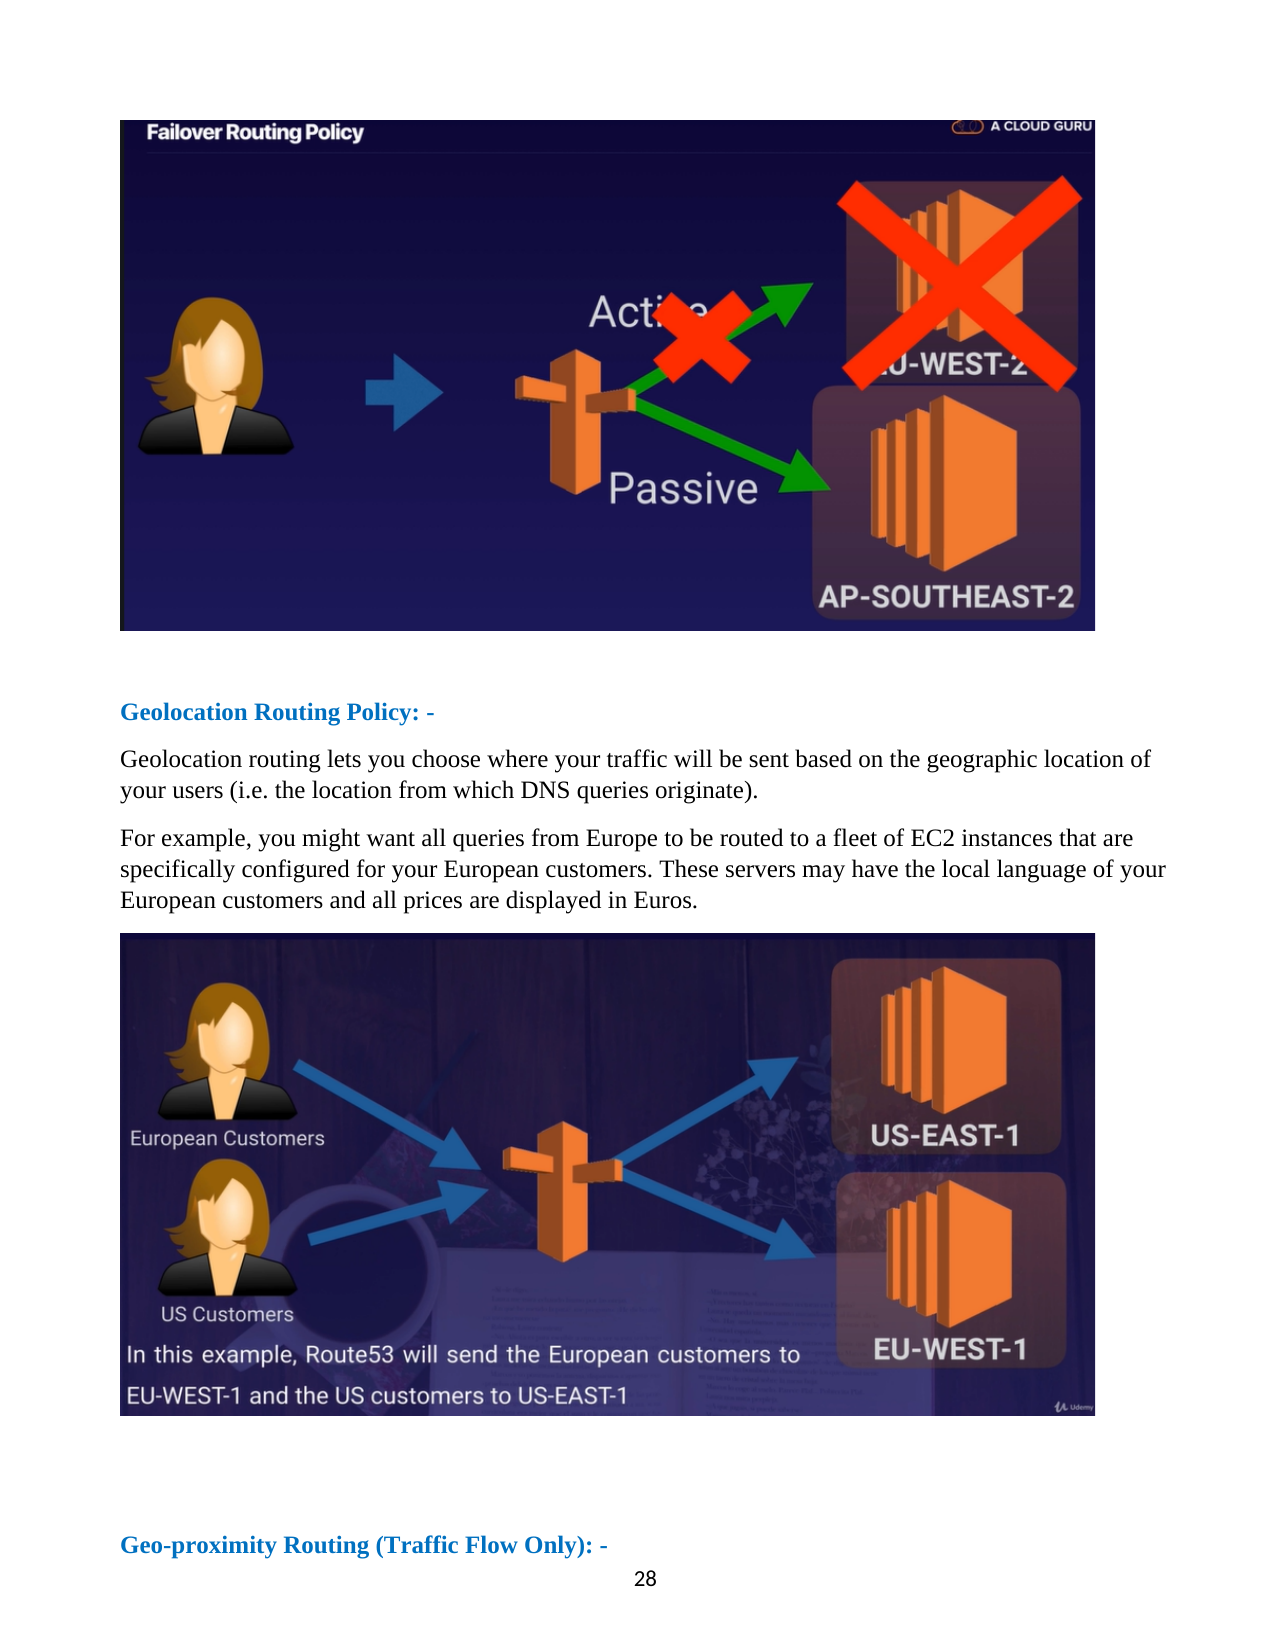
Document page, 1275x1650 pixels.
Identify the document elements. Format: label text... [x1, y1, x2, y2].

text For example, you might want all queries from Europe to be routed to a fleet of EC2 instances that are specifically configured for your European customers. These servers may have the local language of your European customers and all prices are displayed in Euros. [120, 823, 1170, 914]
text Geo-proximity Routing (Traffic Flow Only): - [120, 1530, 1170, 1559]
picture [120, 120, 1096, 631]
picture [120, 933, 1096, 1416]
text Geolocation Routing Policy: - [120, 697, 1170, 726]
text Geolocation routing lets you choose where your traffic will be sent based on the geographic location of your users (i.e. the location from which DNS queries originate). [120, 744, 1170, 804]
